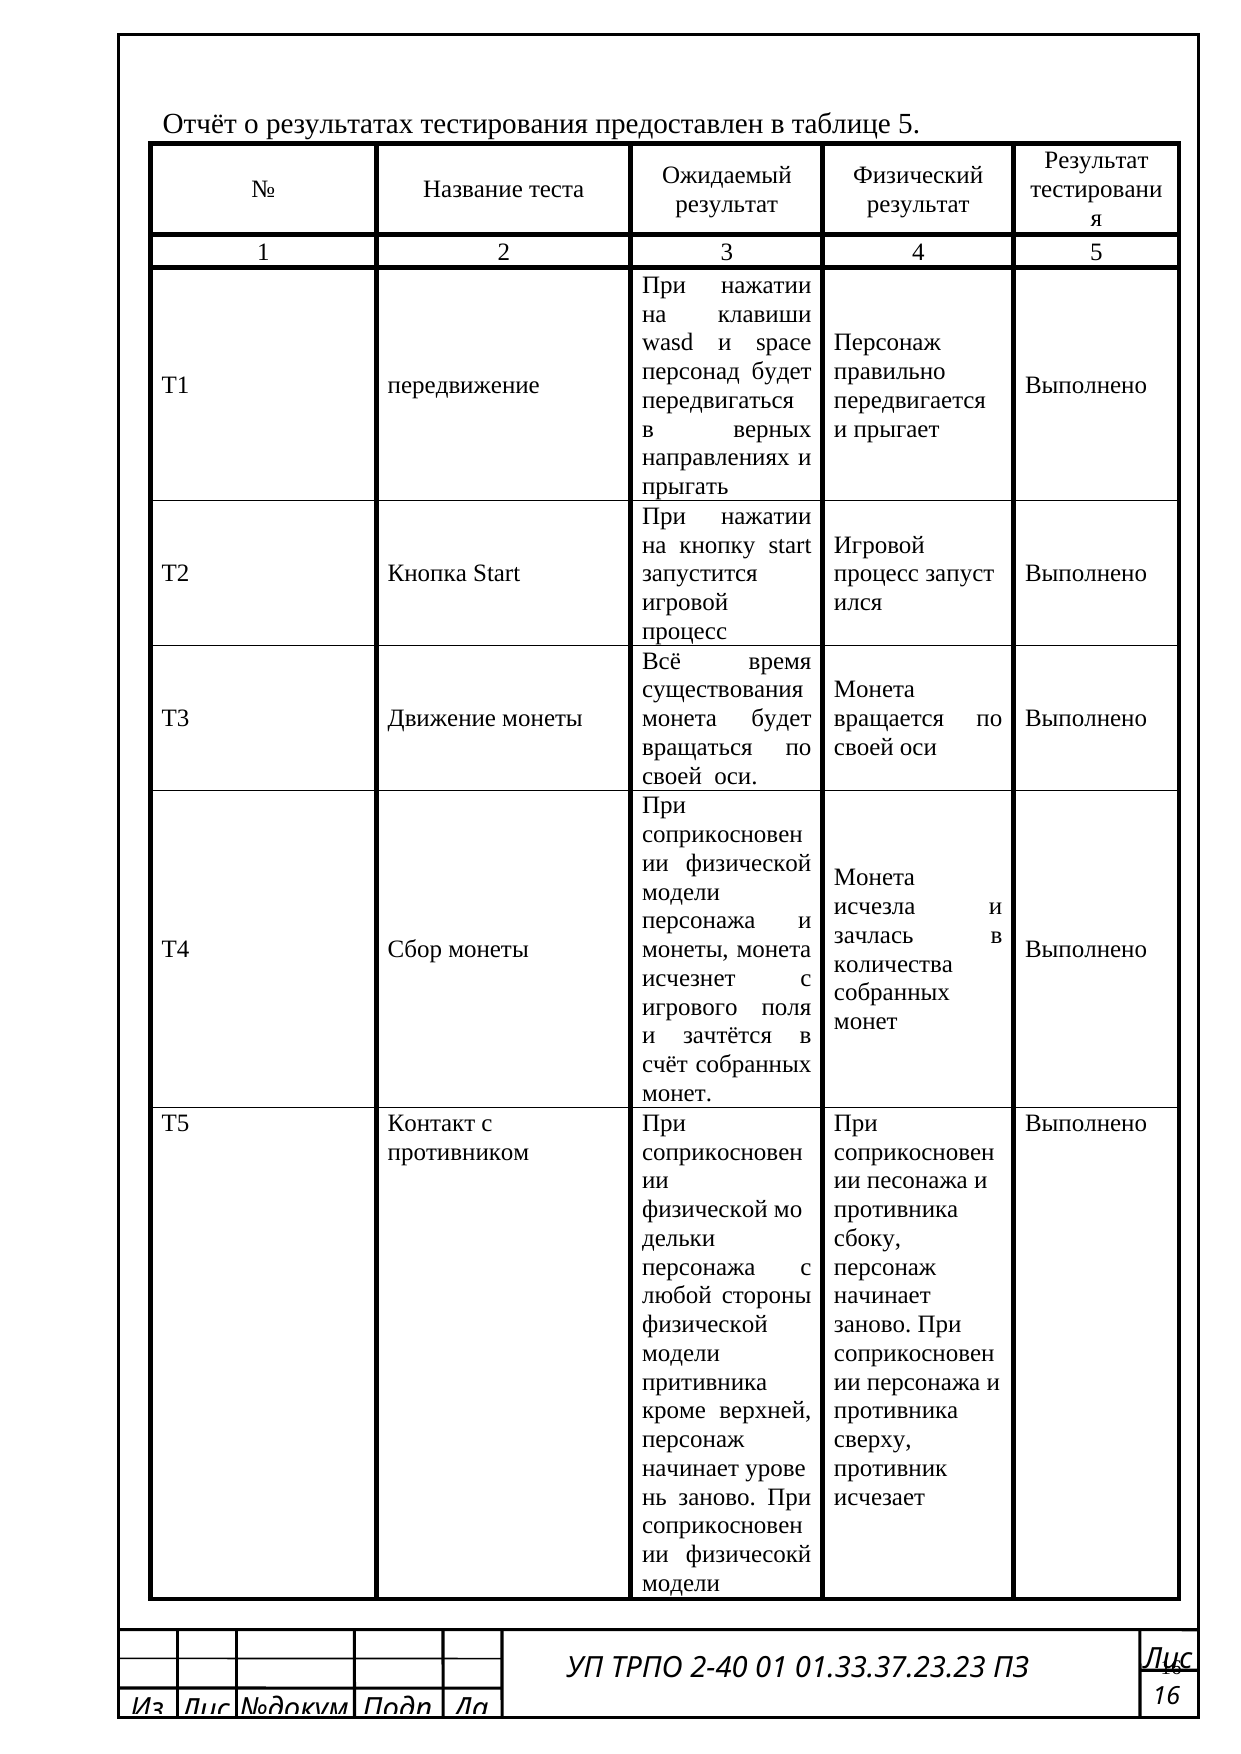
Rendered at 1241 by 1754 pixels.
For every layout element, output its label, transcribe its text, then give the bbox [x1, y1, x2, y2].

table_header Результат тестирования [1016, 146, 1177, 232]
table_cell Т5 [153, 1108, 374, 1597]
table_cell При нажатии на клавиши wasd и space персонад будет передвигаться в верных направлениях и прыгать [633, 270, 820, 500]
table_cell Выполнено [1016, 791, 1177, 1107]
table_cell 5 [1016, 237, 1177, 265]
table_cell Персонаж правильно передвигается и прыгает [825, 270, 1011, 500]
table_cell Выполнено [1016, 270, 1177, 500]
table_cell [379, 1108, 628, 1597]
table_cell 1 [153, 237, 374, 265]
table_cell Т3 [153, 646, 374, 789]
table_cell Игровой процесс запустился [825, 501, 1011, 645]
table_cell Кнопка Start [379, 501, 628, 645]
table_header Ожидаемый результат [633, 146, 820, 232]
text Отчёт о результатах тестирования предоставлен в таблице 5. [148, 103, 1181, 141]
table_cell 4 [825, 237, 1011, 265]
table_header Название теста [379, 146, 628, 232]
table_cell 3 [633, 237, 820, 265]
table_cell Т4 [153, 791, 374, 1107]
table_cell Монета исчезла и зачлась в количества собранных монет [825, 791, 1011, 1107]
table_cell При нажатии на кнопку start запустится игровой процесс [633, 501, 820, 645]
table_header № [153, 146, 374, 232]
table_cell Движение монеты [379, 646, 628, 789]
table_cell Монета вращается по своей оси [825, 646, 1011, 789]
table_header Физический результат [825, 146, 1011, 232]
table_cell Выполнено [1016, 501, 1177, 645]
table_cell При соприкосновении физической модели персонажа и монеты, монета исчезнет с игрового поля и зачтётся в счёт собранных монет. [633, 791, 820, 1107]
table_cell Сбор монеты [379, 791, 628, 1107]
table_cell Выполнено [1016, 1108, 1177, 1597]
table_cell Всё время существования монета будет вращаться по своей оси. [633, 646, 820, 789]
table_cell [633, 1108, 820, 1597]
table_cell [825, 1108, 1011, 1597]
table_cell Т2 [153, 501, 374, 645]
table_cell Т1 [153, 270, 374, 500]
table_cell передвижение [379, 270, 628, 500]
table_cell Выполнено [1016, 646, 1177, 789]
table_cell 2 [379, 237, 628, 265]
